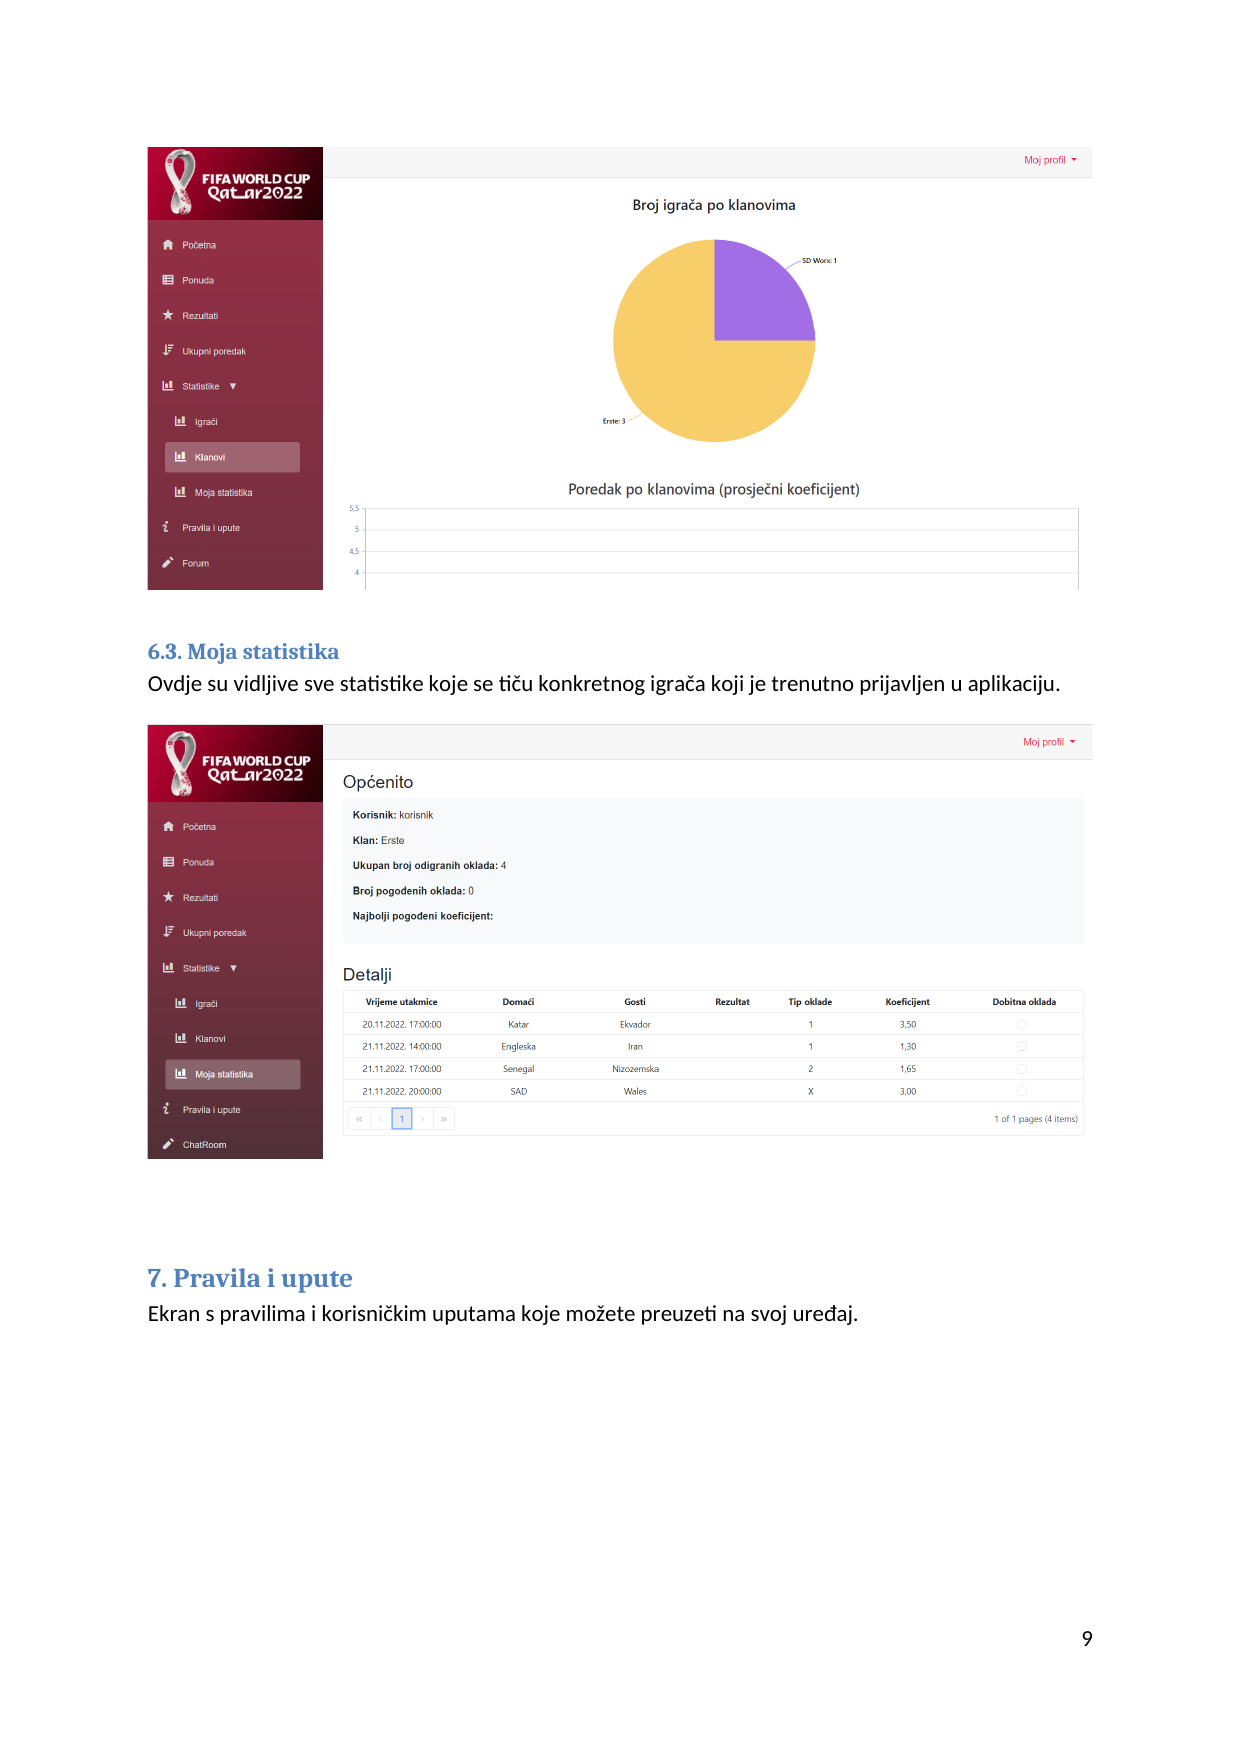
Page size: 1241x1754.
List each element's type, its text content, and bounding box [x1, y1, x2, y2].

text Ovdje su vidljive sve statistike koje se tiču konkretnog igrača koji je trenutno prijavljen u aplikaciju. [148, 669, 1093, 697]
subtitle 6.3. Moja statistika [148, 638, 1093, 665]
picture [147, 147, 1093, 590]
subtitle 7. Pravila i upute [148, 1263, 1093, 1294]
picture [147, 724, 1093, 1159]
text Ekran s pravilima i korisničkim uputama koje možete preuzeti na svoj uređaj. [148, 1299, 1093, 1327]
